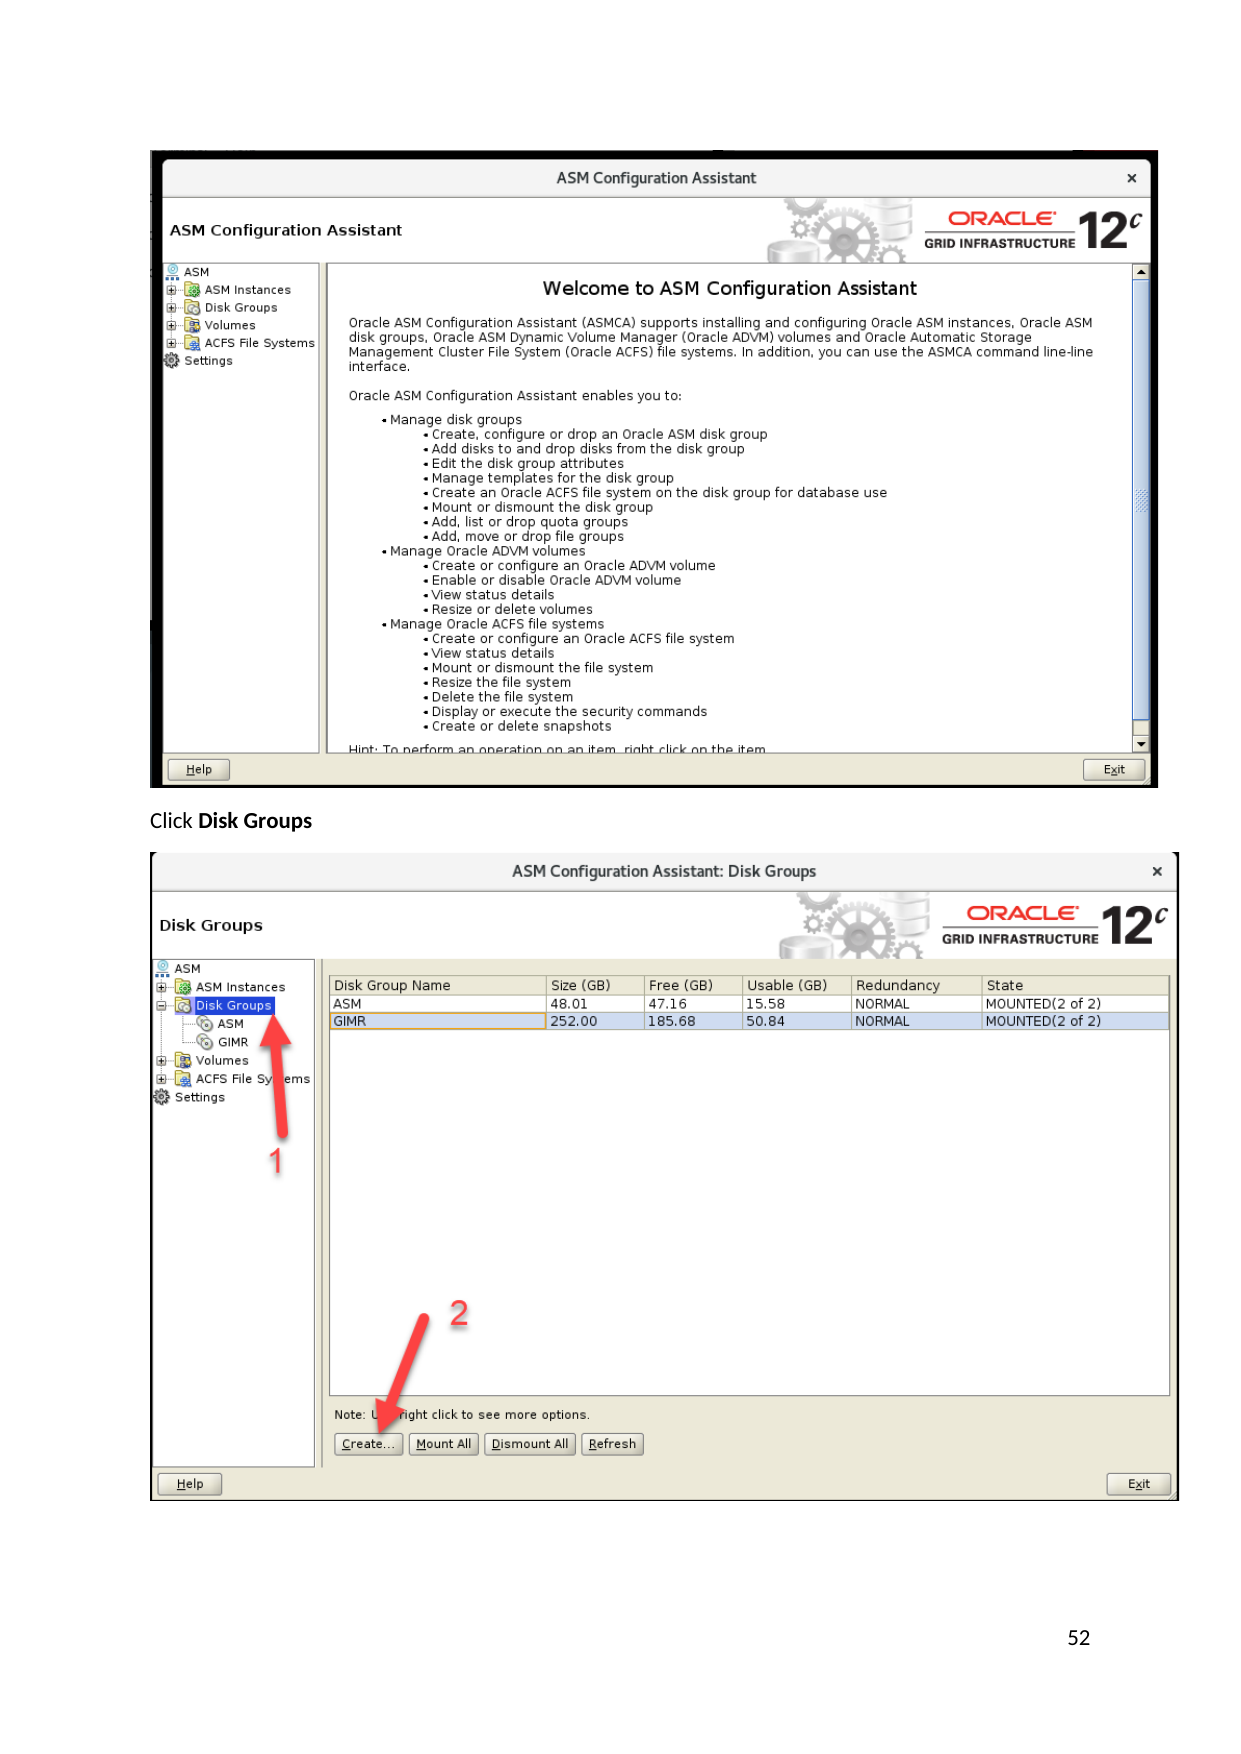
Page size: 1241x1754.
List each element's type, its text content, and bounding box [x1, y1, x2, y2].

picture [150, 150, 1159, 788]
text Click Disk Groups [150, 806, 1090, 834]
picture [150, 852, 1180, 1501]
